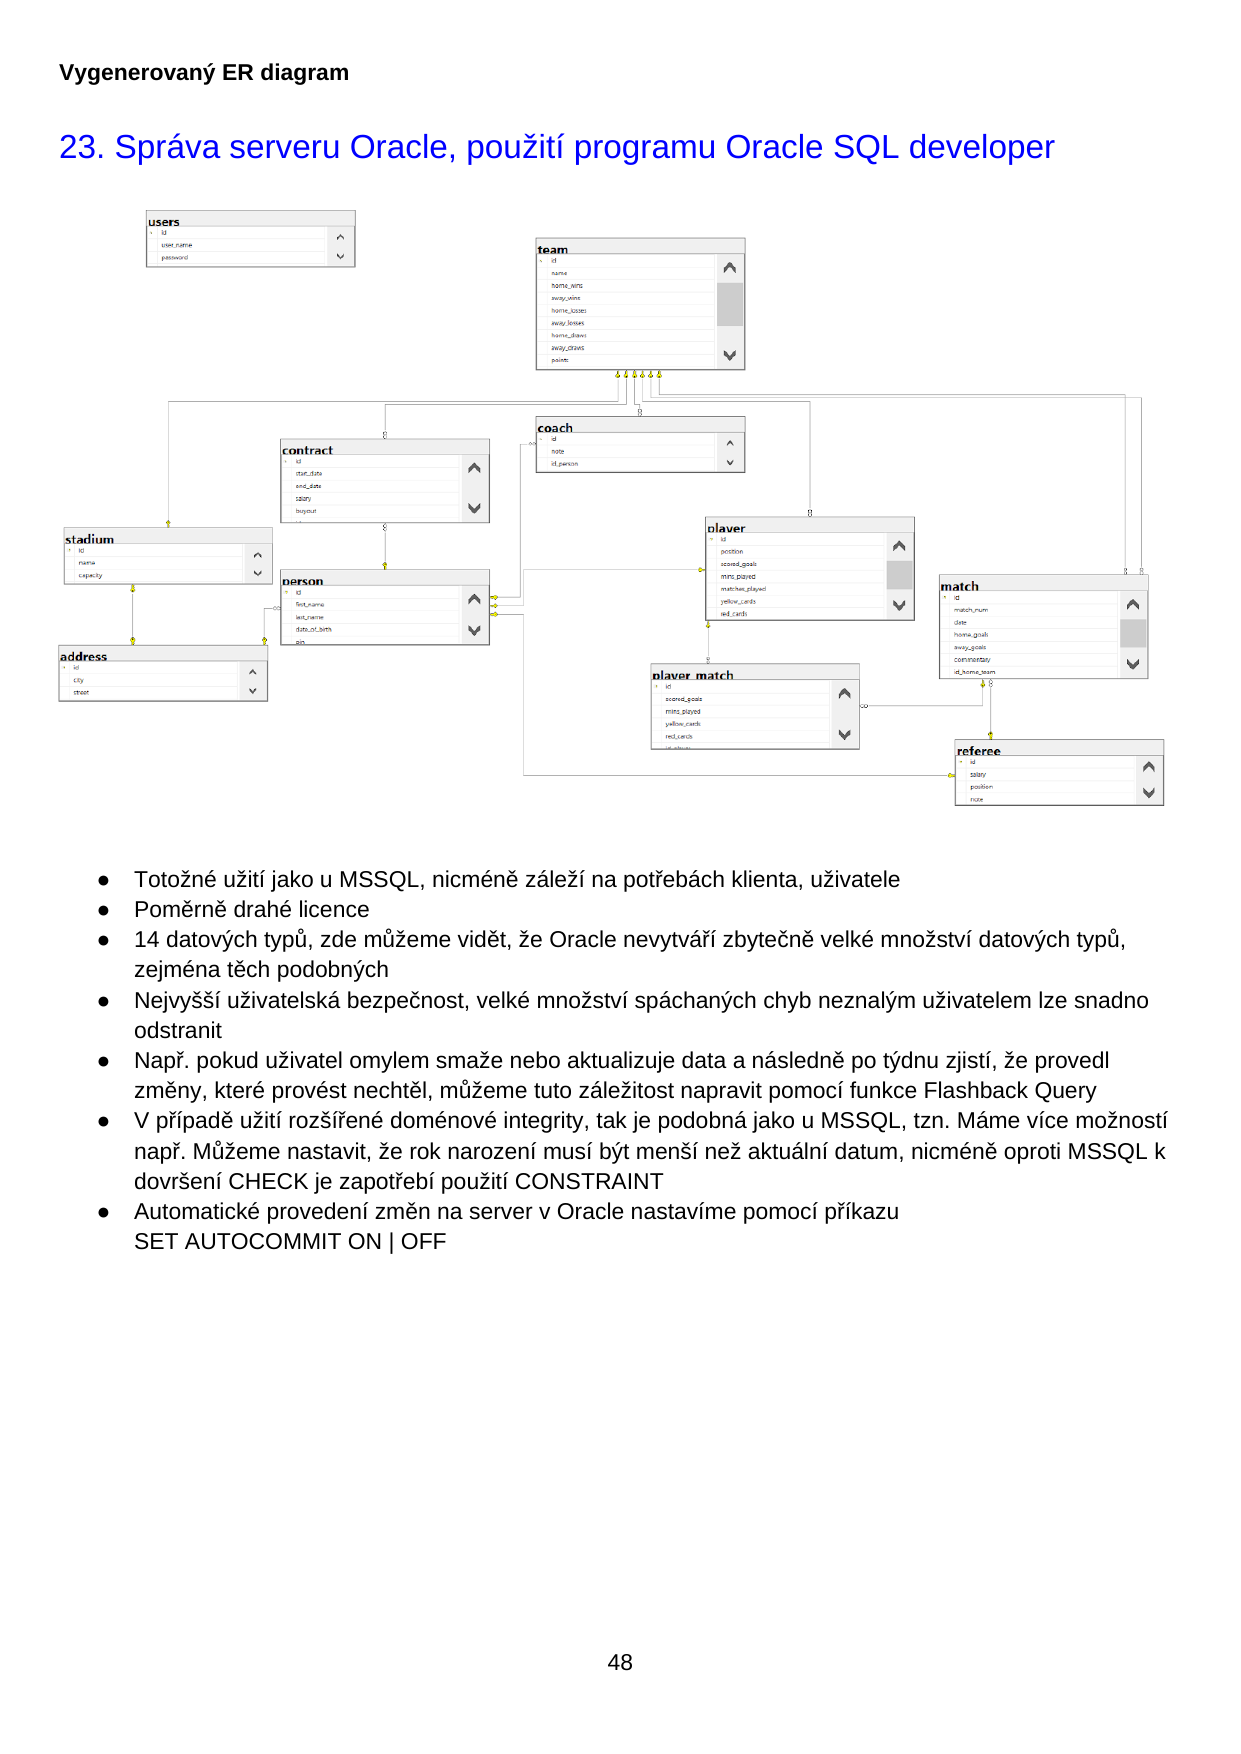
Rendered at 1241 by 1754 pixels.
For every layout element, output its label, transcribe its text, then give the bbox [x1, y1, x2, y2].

list Automatické provedení změn na server v Oracle nastavíme pomocí příkazu [96, 1198, 1181, 1224]
text Vygenerovaný ER diagram [59, 59, 1181, 85]
text SET AUTOCOMMIT ON | OFF [59, 1228, 1181, 1255]
picture [38, 195, 1169, 831]
list Nejvyšší uživatelská bezpečnost, velké množství spáchaných chyb neznalým uživatelem lze snadno odstranit [96, 987, 1181, 1043]
list Poměrně drahé licence [96, 896, 1181, 922]
list V případě užití rozšířené doménové integrity, tak je podobná jako u MSSQL, tzn. Máme více možností např. Můžeme nastavit, že rok narození musí být menší než aktuální datum, nicméně oproti MSSQL k dovršení CHECK je zapotřebí použití CONSTRAINT [96, 1107, 1181, 1194]
list Např. pokud uživatel omylem smaže nebo aktualizuje data a následně po týdnu zjistí, že provedl změny, které provést nechtěl, můžeme tuto záležitost napravit pomocí funkce Flashback Query [96, 1047, 1181, 1104]
list 14 datových typů, zde můžeme vidět, že Oracle nevytváří zbytečně velké množství datových typů, zejména těch podobných [96, 926, 1181, 983]
subtitle 23. Správa serveru Oracle, použití programu Oracle SQL developer [59, 127, 1181, 165]
